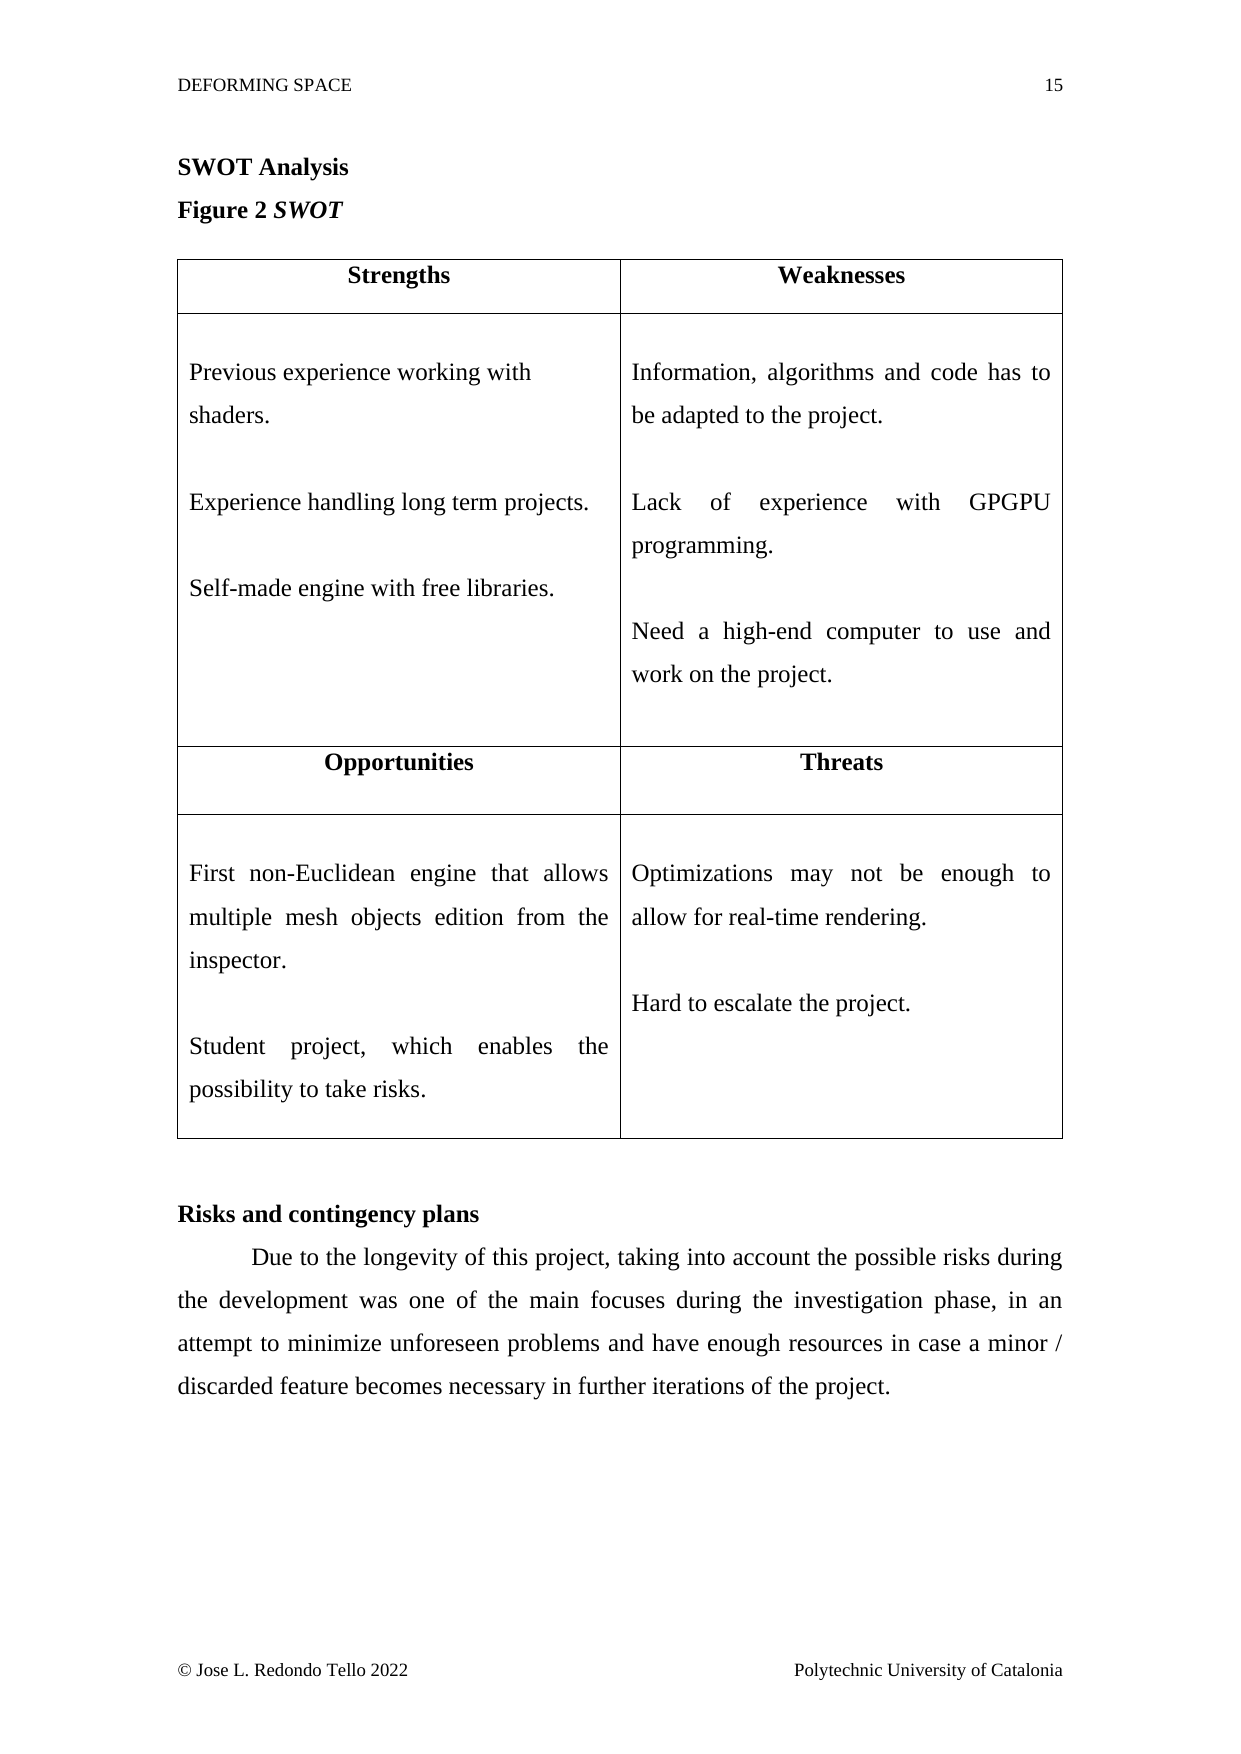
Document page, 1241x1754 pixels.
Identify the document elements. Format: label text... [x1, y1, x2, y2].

table_cell Threats [621, 747, 1062, 814]
table_cell Optimizations may not be enough to allow for real-time rendering. Hard to escalate the project. [621, 815, 1062, 1138]
subtitle SWOT Analysis [177, 152, 1063, 181]
table_cell Information, algorithms and code has to be adapted to the project. Lack of experience with GPGPU programming. Need a high-end computer to use and work on the project. [621, 314, 1062, 746]
table_header Strengths [178, 260, 620, 313]
subtitle Risks and contingency plans [177, 1199, 1063, 1227]
table_header Weaknesses [621, 260, 1062, 313]
table_cell Opportunities [178, 747, 620, 814]
text Figure 2 SWOT [177, 195, 1063, 224]
text Due to the longevity of this project, taking into account the possible risks during the development was one of the main focuses during the investigation phase, in an attempt to minimize unforeseen problems and have enough resources in case a minor / discarded feature becomes necessary in further iterations of the project. [177, 1242, 1063, 1400]
table_cell First non-Euclidean engine that allows multiple mesh objects edition from the inspector. Student project, which enables the possibility to take risks. [178, 815, 620, 1138]
table_cell Previous experience working with shaders. Experience handling long term projects. Self-made engine with free libraries. [178, 314, 620, 746]
